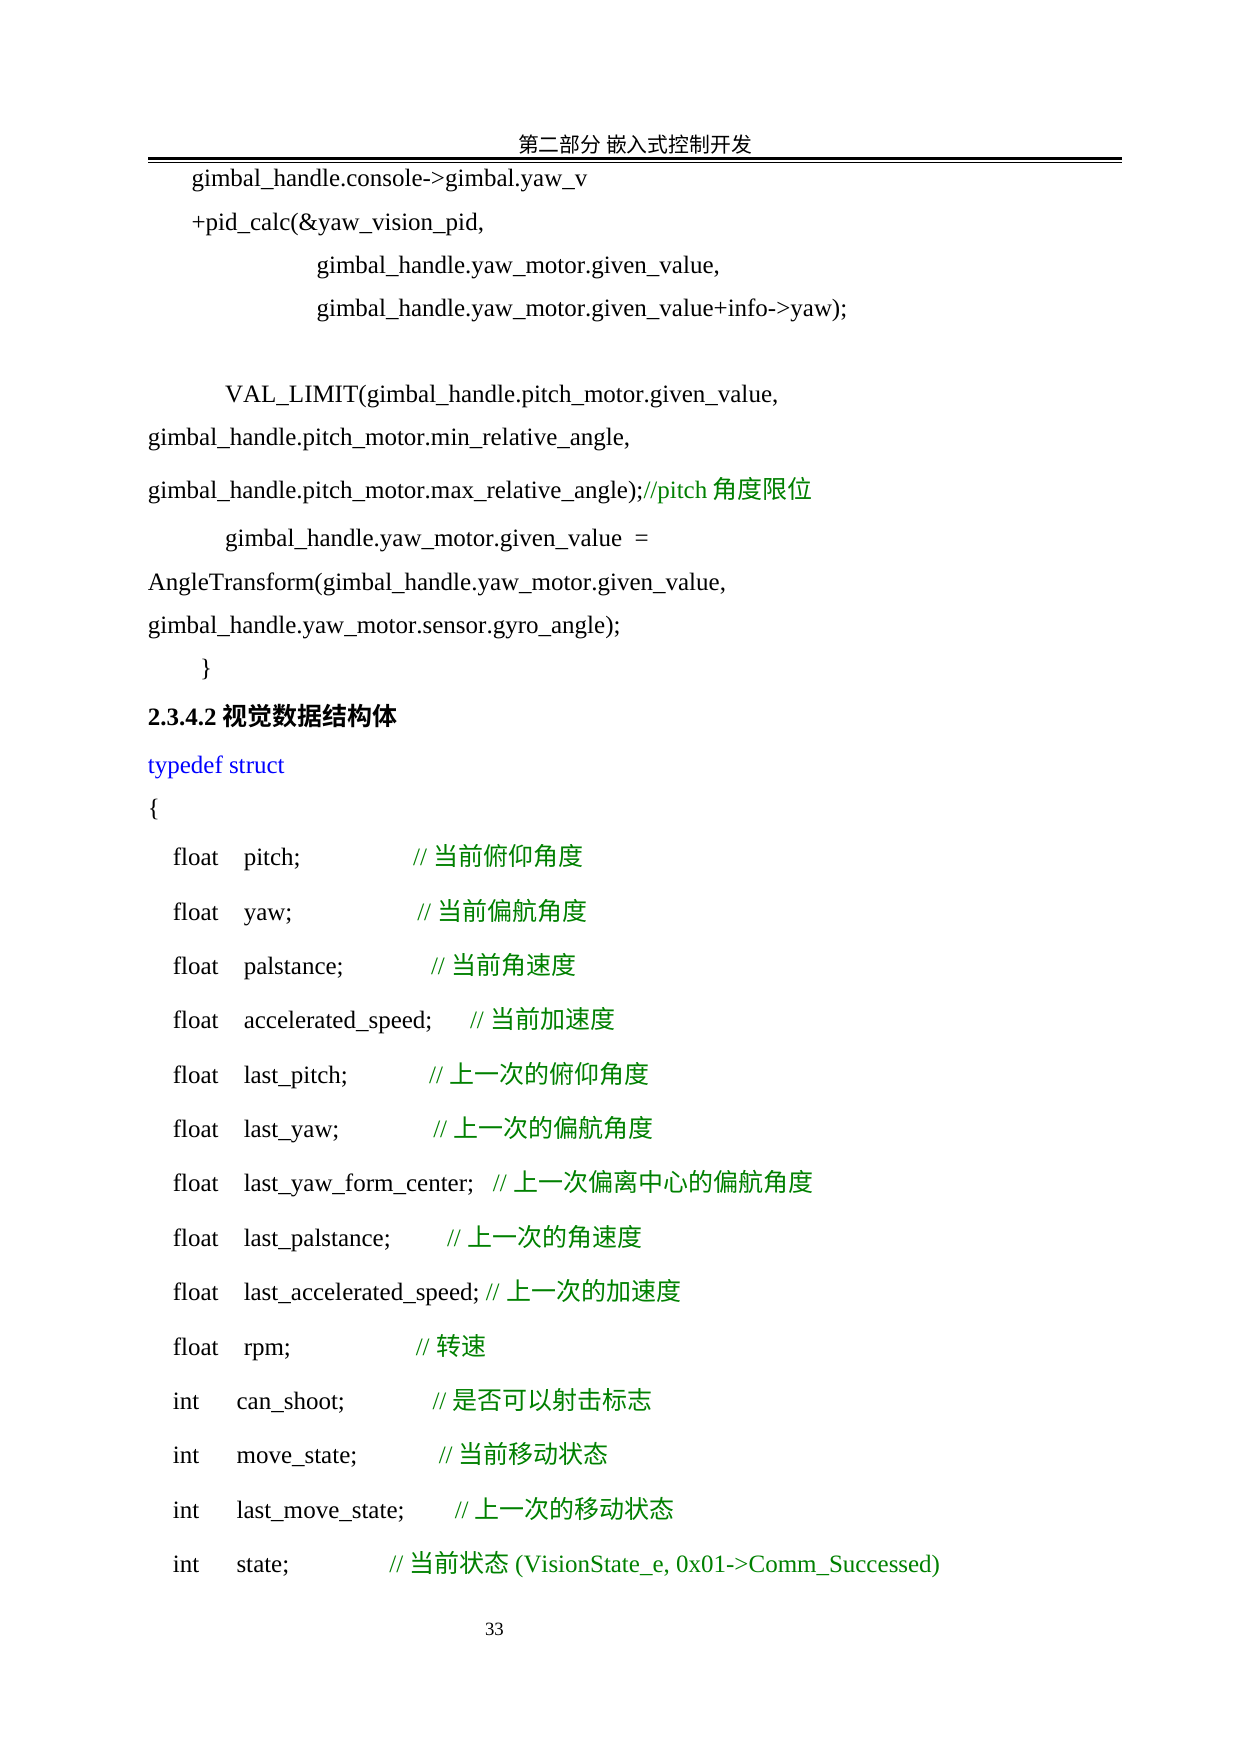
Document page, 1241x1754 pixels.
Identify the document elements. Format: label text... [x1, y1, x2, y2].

text float yaw; // 当前偏航角度 [148, 891, 1122, 927]
text gimbal_handle.yaw_motor.given_value = AngleTransform(gimbal_handle.yaw_motor.given_value, gimbal_handle.yaw_motor.sensor.gyro_angle); [148, 523, 1122, 638]
text gimbal_handle.console->gimbal.yaw_v [191, 163, 1122, 192]
text 2.3.4.2 视觉数据结构体 [148, 696, 1122, 732]
text } [148, 653, 1122, 682]
text int can_shoot; // 是否可以射击标志 [148, 1380, 1122, 1417]
text VAL_LIMIT(gimbal_handle.pitch_motor.given_value, gimbal_handle.pitch_motor.min_relative_angle, gimbal_handle.pitch_motor.max_relative_angle);//pitch角度限位 [148, 379, 1122, 505]
text float last_yaw; // 上一次的偏航角度 [148, 1108, 1122, 1145]
text { [148, 793, 1122, 822]
text float last_palstance; // 上一次的角速度 [148, 1217, 1122, 1253]
text int state; // 当前状态 (VisionState_e, 0x01->Comm_Successed) [148, 1543, 1122, 1580]
text typedef struct [148, 750, 1122, 779]
text float last_accelerated_speed; // 上一次的加速度 [148, 1272, 1122, 1308]
text +pid_calc(&yaw_vision_pid, [191, 207, 1122, 235]
text gimbal_handle.yaw_motor.given_value, [191, 250, 1122, 278]
text int move_state; // 当前移动状态 [148, 1435, 1122, 1471]
text float last_pitch; // 上一次的俯仰角度 [148, 1054, 1122, 1090]
text float last_yaw_form_center; // 上一次偏离中心的偏航角度 [148, 1163, 1122, 1199]
text int last_move_state; // 上一次的移动状态 [148, 1489, 1122, 1525]
text float pitch; // 当前俯仰角度 [148, 837, 1122, 873]
text float rpm; // 转速 [148, 1326, 1122, 1362]
text float accelerated_speed; // 当前加速度 [148, 1000, 1122, 1036]
text float palstance; // 当前角速度 [148, 945, 1122, 982]
text gimbal_handle.yaw_motor.given_value+info->yaw); [191, 293, 1122, 322]
